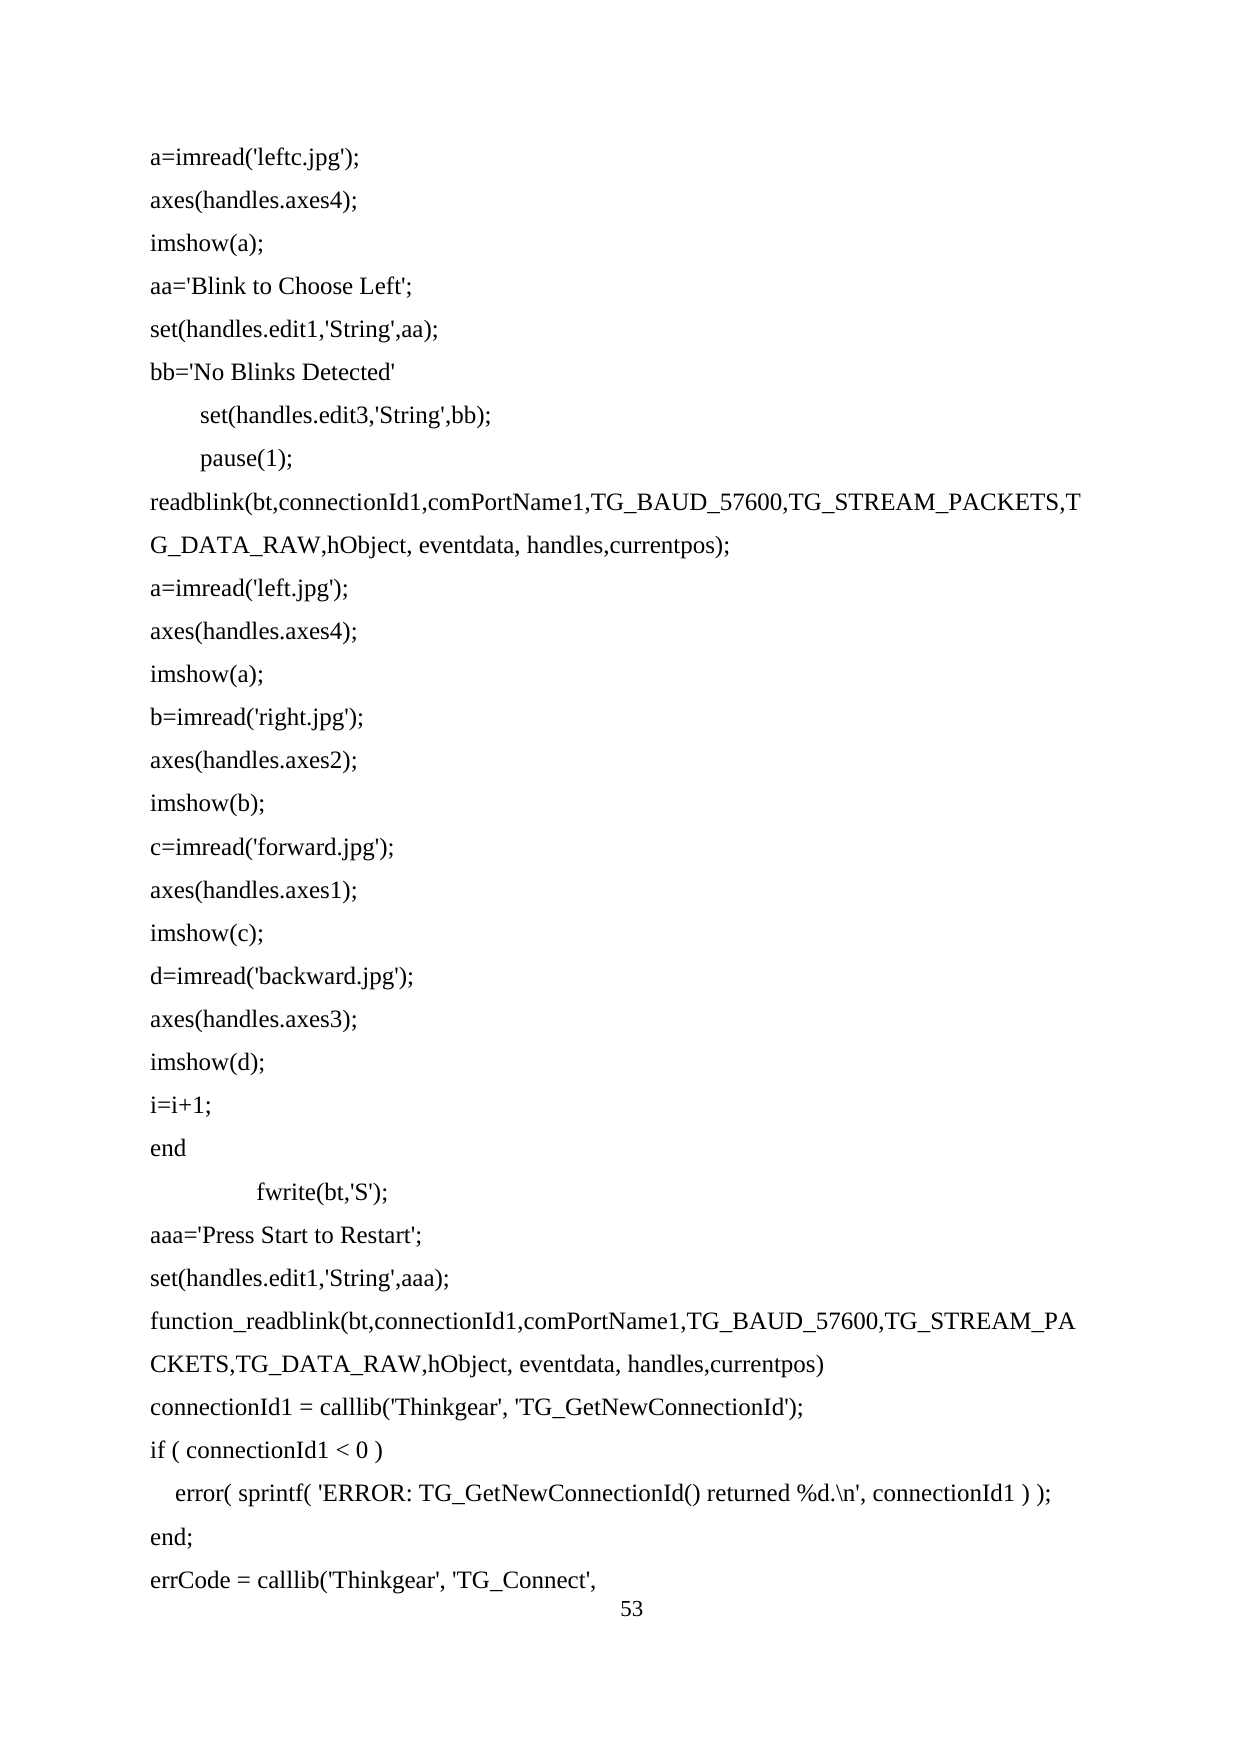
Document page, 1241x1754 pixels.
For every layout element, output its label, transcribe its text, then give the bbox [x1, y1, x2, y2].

text a=imread('leftc.jpg'); [112, 142, 1091, 170]
text pause(1); [112, 443, 1091, 472]
text connectionId1 = calllib('Thinkgear', 'TG_GetNewConnectionId'); [112, 1392, 1091, 1421]
text bb='No Blinks Detected' [112, 357, 1091, 386]
text a=imread('left.jpg'); [112, 573, 1091, 602]
text axes(handles.axes2); [112, 745, 1091, 774]
text axes(handles.axes4); [112, 616, 1091, 645]
text set(handles.edit3,'String',bb); [112, 400, 1091, 429]
text axes(handles.axes1); [112, 875, 1091, 903]
text readblink(bt,connectionId1,comPortName1,TG_BAUD_57600,TG_STREAM_PACKETS,TG_DATA_RAW,hObject, eventdata, handles,currentpos); [150, 487, 1091, 558]
text axes(handles.axes3); [112, 1004, 1091, 1033]
text imshow(b); [112, 788, 1091, 817]
text error( sprintf( 'ERROR: TG_GetNewConnectionId() returned %d.\n', connectionId1 ) ); [112, 1478, 1091, 1507]
text if ( connectionId1 < 0 ) [112, 1435, 1091, 1464]
text c=imread('forward.jpg'); [112, 832, 1091, 860]
text imshow(a); [112, 228, 1091, 257]
text imshow(a); [112, 659, 1091, 688]
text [150, 1565, 1091, 1593]
text function_readblink(bt,connectionId1,comPortName1,TG_BAUD_57600,TG_STREAM_PACKETS,TG_DATA_RAW,hObject, eventdata, handles,currentpos) [150, 1306, 1091, 1378]
text i=i+1; [112, 1090, 1091, 1119]
text aa='Blink to Choose Left'; [112, 271, 1091, 300]
text set(handles.edit1,'String',aaa); [112, 1263, 1091, 1292]
text axes(handles.axes4); [112, 185, 1091, 213]
text end [112, 1133, 1091, 1162]
text b=imread('right.jpg'); [112, 702, 1091, 731]
text set(handles.edit1,'String',aa); [112, 314, 1091, 343]
text fwrite(bt,'S'); [112, 1177, 1091, 1205]
text aaa='Press Start to Restart'; [112, 1220, 1091, 1248]
text end; [112, 1522, 1091, 1550]
text imshow(c); [112, 918, 1091, 947]
text imshow(d); [112, 1047, 1091, 1076]
text d=imread('backward.jpg'); [112, 961, 1091, 990]
